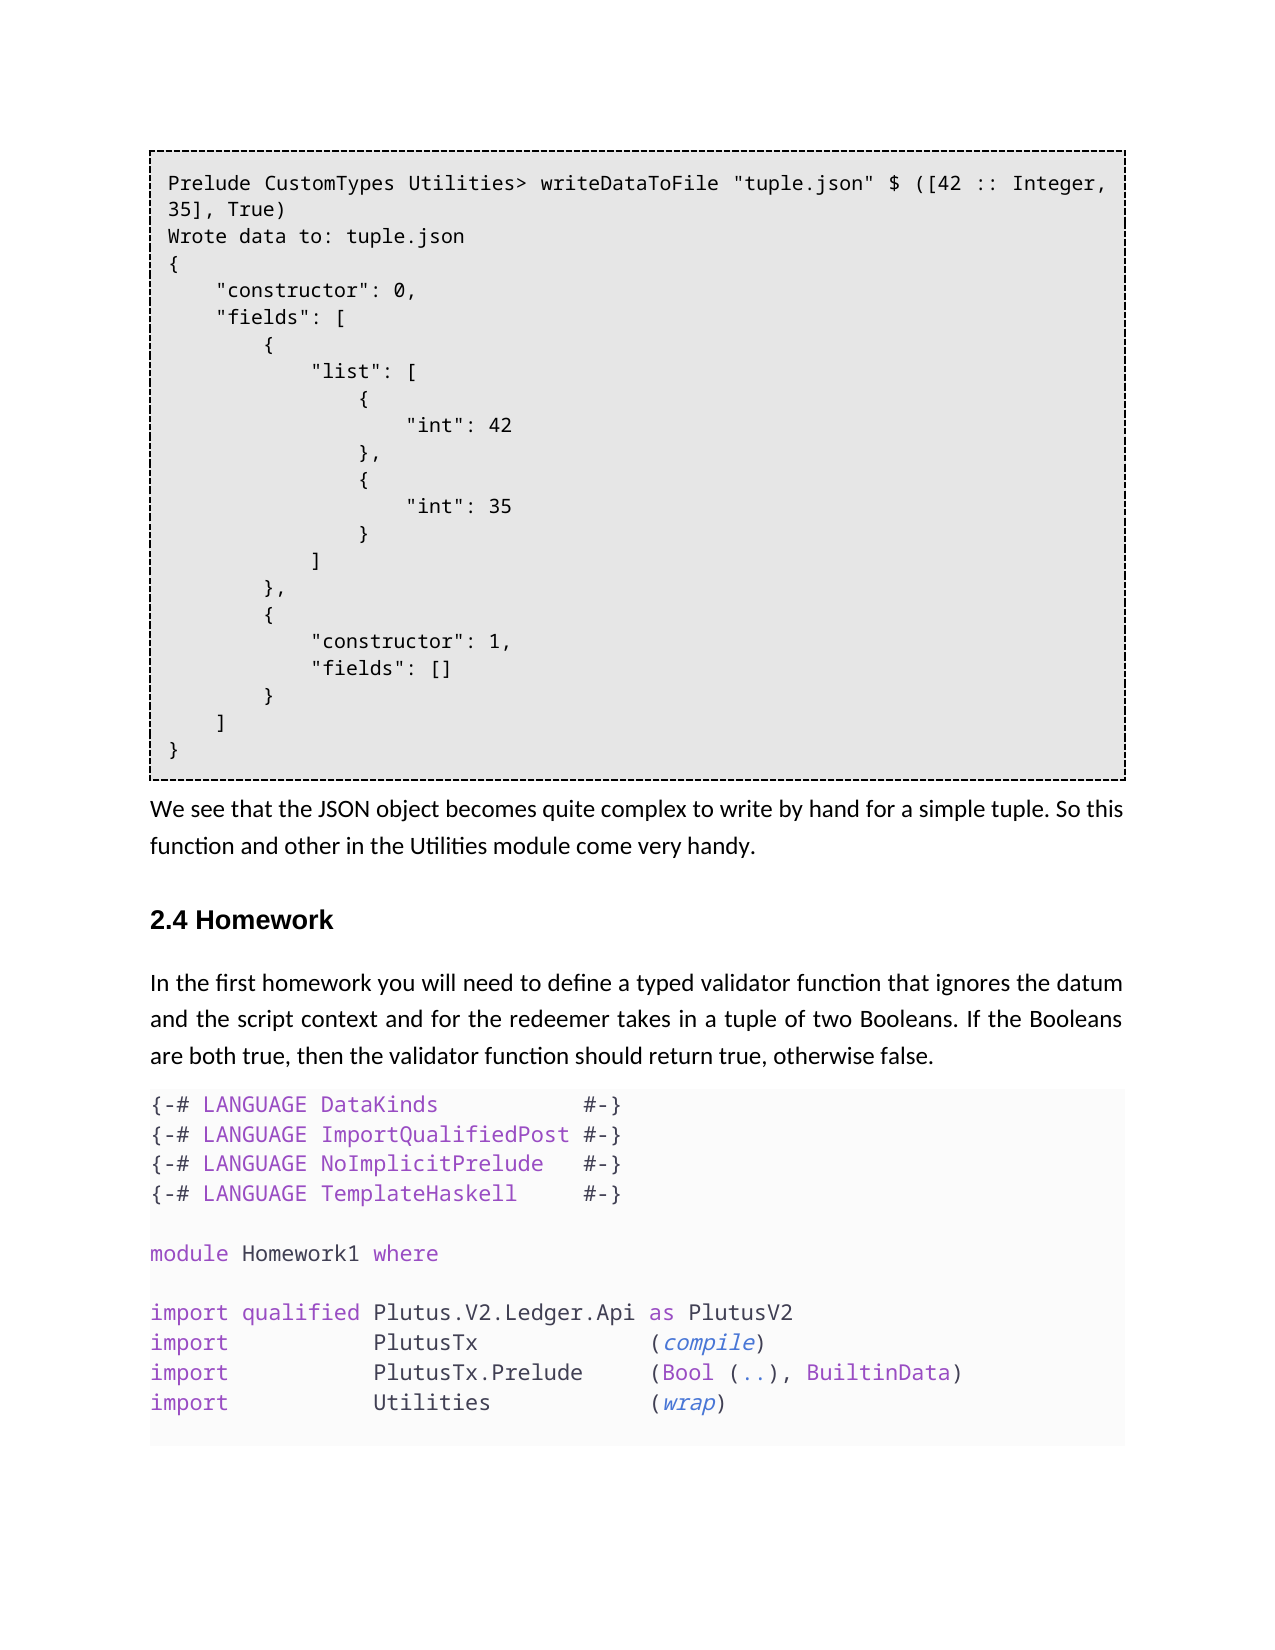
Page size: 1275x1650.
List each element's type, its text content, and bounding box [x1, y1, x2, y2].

text import PlutusTx.Prelude (Bool (..), BuiltinData) [150, 1357, 1125, 1387]
text { [149, 312, 1126, 339]
text import PlutusTx (compile) [150, 1327, 1125, 1357]
text { [149, 231, 1126, 258]
text "constructor": 1, [149, 609, 1126, 636]
subtitle Homework [150, 904, 1125, 935]
text ] [149, 528, 1126, 555]
text {-# LANGUAGE ImportQualifiedPost #-} [150, 1119, 1125, 1148]
text {-# LANGUAGE DataKinds #-} [150, 1089, 1125, 1119]
text { [149, 447, 1126, 474]
text "int": 42 [149, 393, 1126, 420]
text } [149, 663, 1126, 689]
text "constructor": 0, [149, 258, 1126, 285]
text Prelude CustomTypes Utilities> writeDataToFile "tuple.json" $ ([42 :: Integer, 35], True) [149, 150, 1126, 204]
text { [149, 582, 1126, 609]
text {-# LANGUAGE TemplateHaskell #-} [150, 1178, 1125, 1208]
text "int": 35 [149, 474, 1126, 501]
text We see that the JSON object becomes quite complex to write by hand for a simple tuple. So this function and other in the Utilities module come very handy. [150, 793, 1125, 861]
text } [149, 717, 1126, 781]
text Wrote data to: tuple.json [149, 204, 1126, 231]
text "fields": [ [149, 285, 1126, 312]
text "fields": [] [149, 636, 1126, 663]
text In the first homework you will need to define a typed validator function that ignores the datum and the script context and for the redeemer takes in a tuple of two Booleans. If the Booleans are both true, then the validator function should return true, otherwise false. [150, 967, 1125, 1070]
text "list": [ [149, 339, 1126, 366]
text ] [149, 689, 1126, 717]
text }, [149, 555, 1126, 582]
text module Homework1 where [150, 1238, 1125, 1268]
text }, [149, 420, 1126, 447]
text } [149, 501, 1126, 528]
text import qualified Plutus.V2.Ledger.Api as PlutusV2 [150, 1297, 1125, 1327]
text {-# LANGUAGE NoImplicitPrelude #-} [150, 1148, 1125, 1178]
text import Utilities (wrap) [150, 1387, 1125, 1417]
text { [149, 366, 1126, 393]
